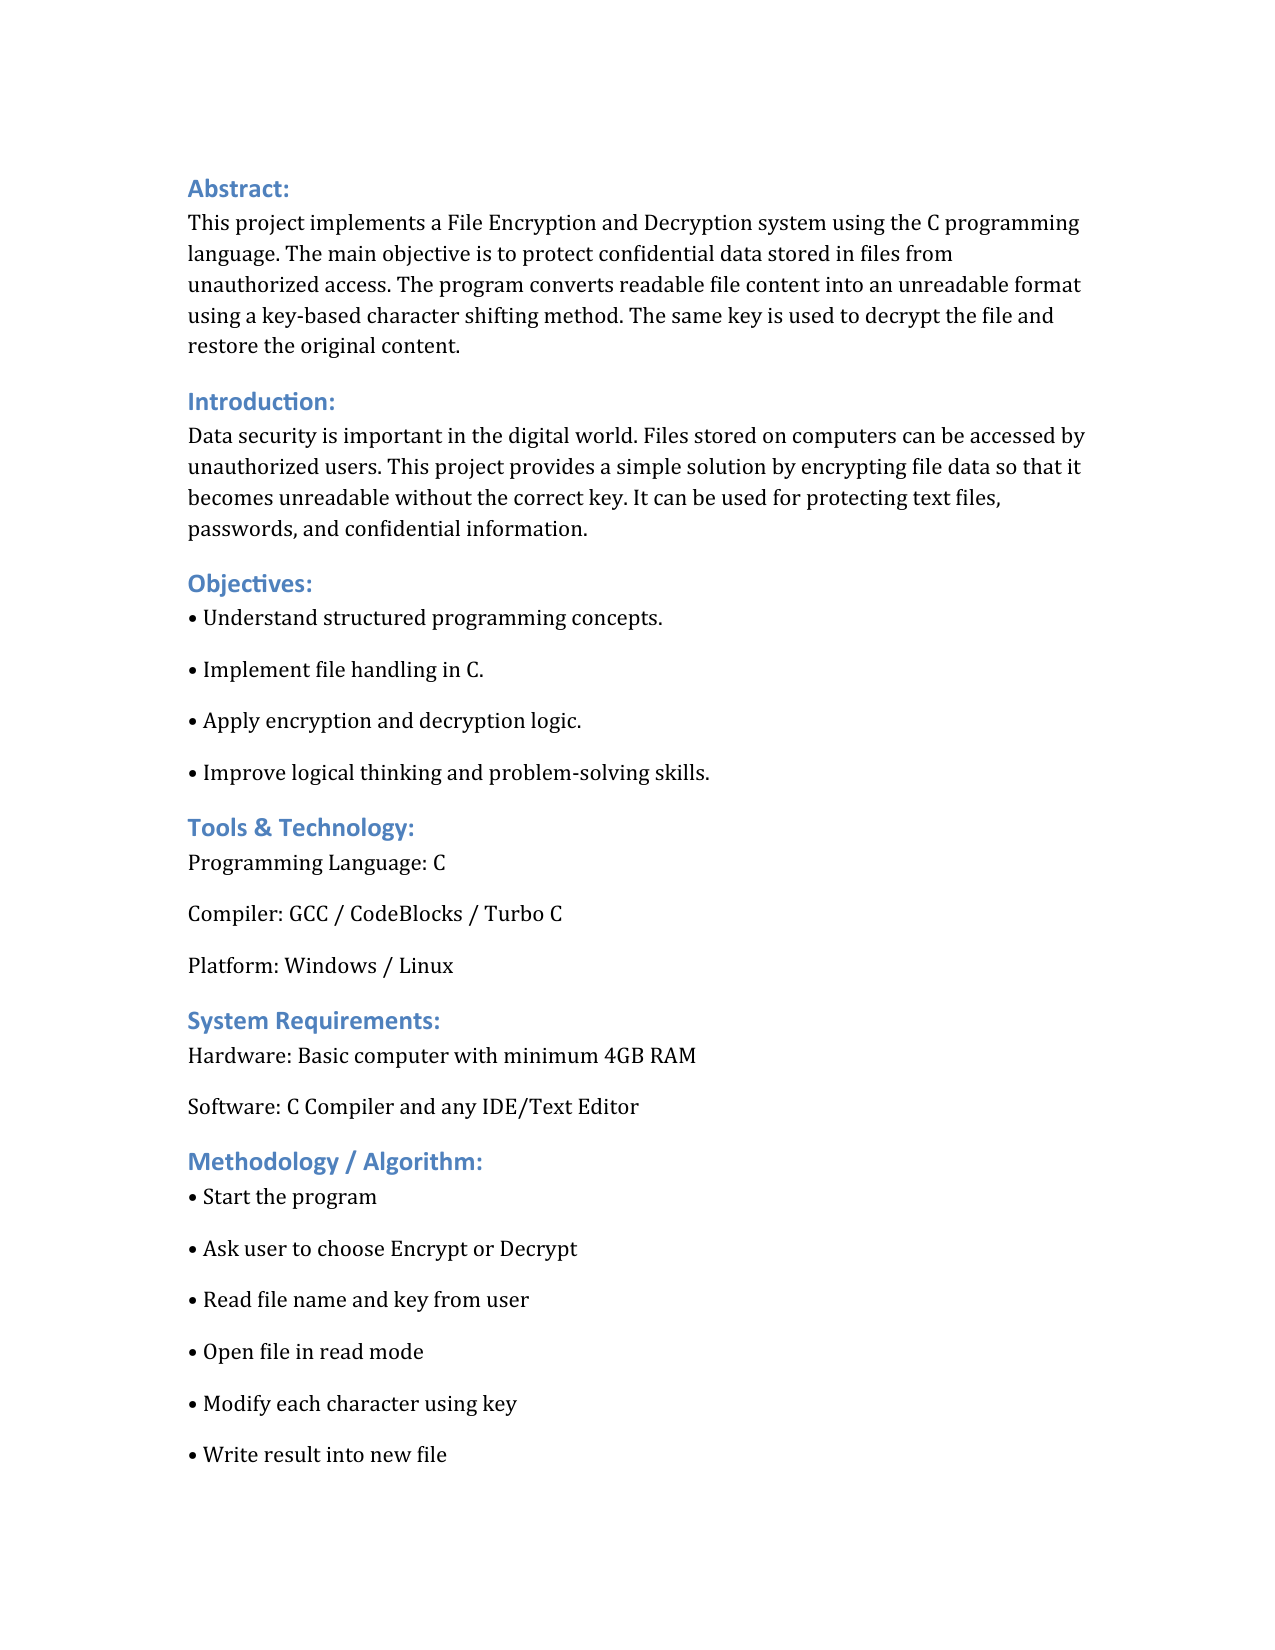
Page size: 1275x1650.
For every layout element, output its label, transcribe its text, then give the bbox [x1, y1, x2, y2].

text Platform: Windows / Linux [187, 952, 1087, 978]
subtitle Methodology / Algorithm: [187, 1144, 1087, 1178]
text • Apply encryption and decryption logic. [187, 707, 1087, 734]
text • Understand structured programming concepts. [187, 604, 1087, 631]
text This project implements a File Encryption and Decryption system using the C programming language. The main objective is to protect confidential data stored in files from unauthorized access. The program converts readable file content into an unreadable format using a key-based character shifting method. The same key is used to decrypt the file and restore the original content. [187, 209, 1087, 359]
text Hardware: Basic computer with minimum 4GB RAM [187, 1041, 1087, 1068]
subtitle Abstract: [187, 171, 1087, 204]
text Compiler: GCC / CodeBlocks / Turbo C [187, 900, 1087, 927]
text Programming Language: C [187, 848, 1087, 875]
text • Start the program [187, 1182, 1087, 1209]
text • Implement file handling in C. [187, 655, 1087, 682]
text • Ask user to choose Encrypt or Decrypt [187, 1234, 1087, 1261]
subtitle Introduction: [187, 384, 1087, 417]
subtitle System Requirements: [187, 1003, 1087, 1036]
text • Read file name and key from user [187, 1286, 1087, 1313]
text • Write result into new file [187, 1441, 1087, 1468]
subtitle Tools & Technology: [187, 810, 1087, 843]
text • Open file in read mode [187, 1337, 1087, 1364]
text Software: C Compiler and any IDE/Text Editor [187, 1093, 1087, 1120]
subtitle Objectives: [187, 566, 1087, 599]
text • Modify each character using key [187, 1389, 1087, 1416]
text Data security is important in the digital world. Files stored on computers can be accessed by unauthorized users. This project provides a simple solution by encrypting file data so that it becomes unreadable without the correct key. It can be used for protecting text files, passwords, and confidential information. [187, 422, 1087, 541]
text • Improve logical thinking and problem-solving skills. [187, 759, 1087, 786]
